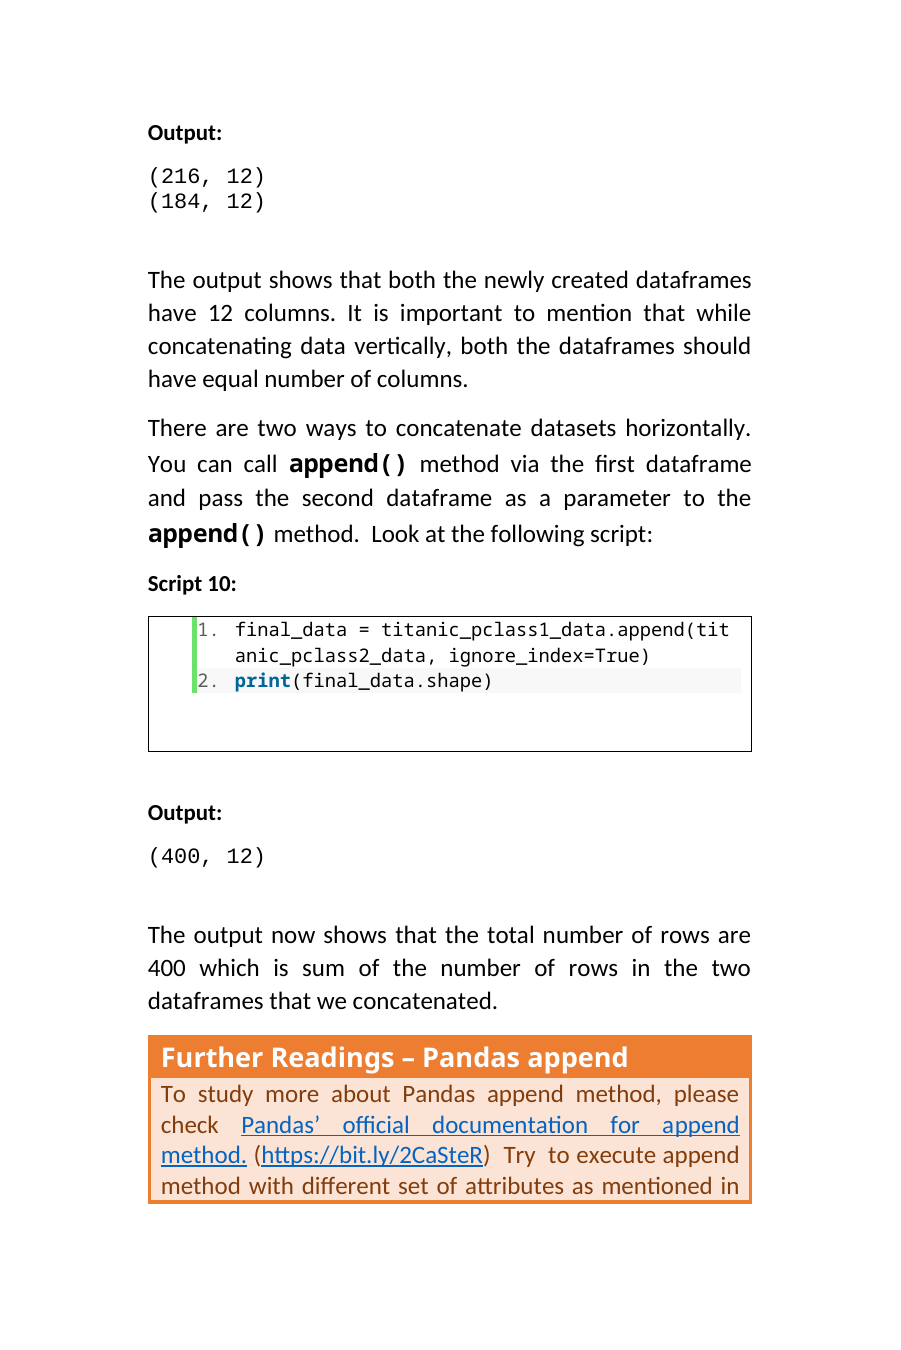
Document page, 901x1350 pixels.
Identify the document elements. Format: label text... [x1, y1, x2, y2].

text Script 10: [148, 569, 752, 597]
text Output: [148, 798, 752, 826]
text (400, 12) [148, 845, 752, 870]
table_header final_data = titanic_pclass1_data.append(titanic_pclass2_data, ignore_index=True) print(final_data.shape) [149, 617, 751, 751]
text Output: [148, 118, 752, 146]
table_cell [151, 1078, 749, 1200]
text (184, 12) [148, 190, 752, 214]
table_header Further Readings – Pandas append [151, 1038, 749, 1075]
text There are two ways to concatenate datasets horizontally. You can call append() method via the first dataframe and pass the second dataframe as a parameter to the append() method. Look at the following script: [148, 412, 752, 549]
text The output now shows that the total number of rows are 400 which is sum of the number of rows in the two dataframes that we concatenated. [148, 920, 752, 1016]
text (216, 12) [148, 165, 752, 190]
text The output shows that both the newly created dataframes have 12 columns. It is important to mention that while concatenating data vertically, both the dataframes should have equal number of columns. [148, 264, 752, 393]
